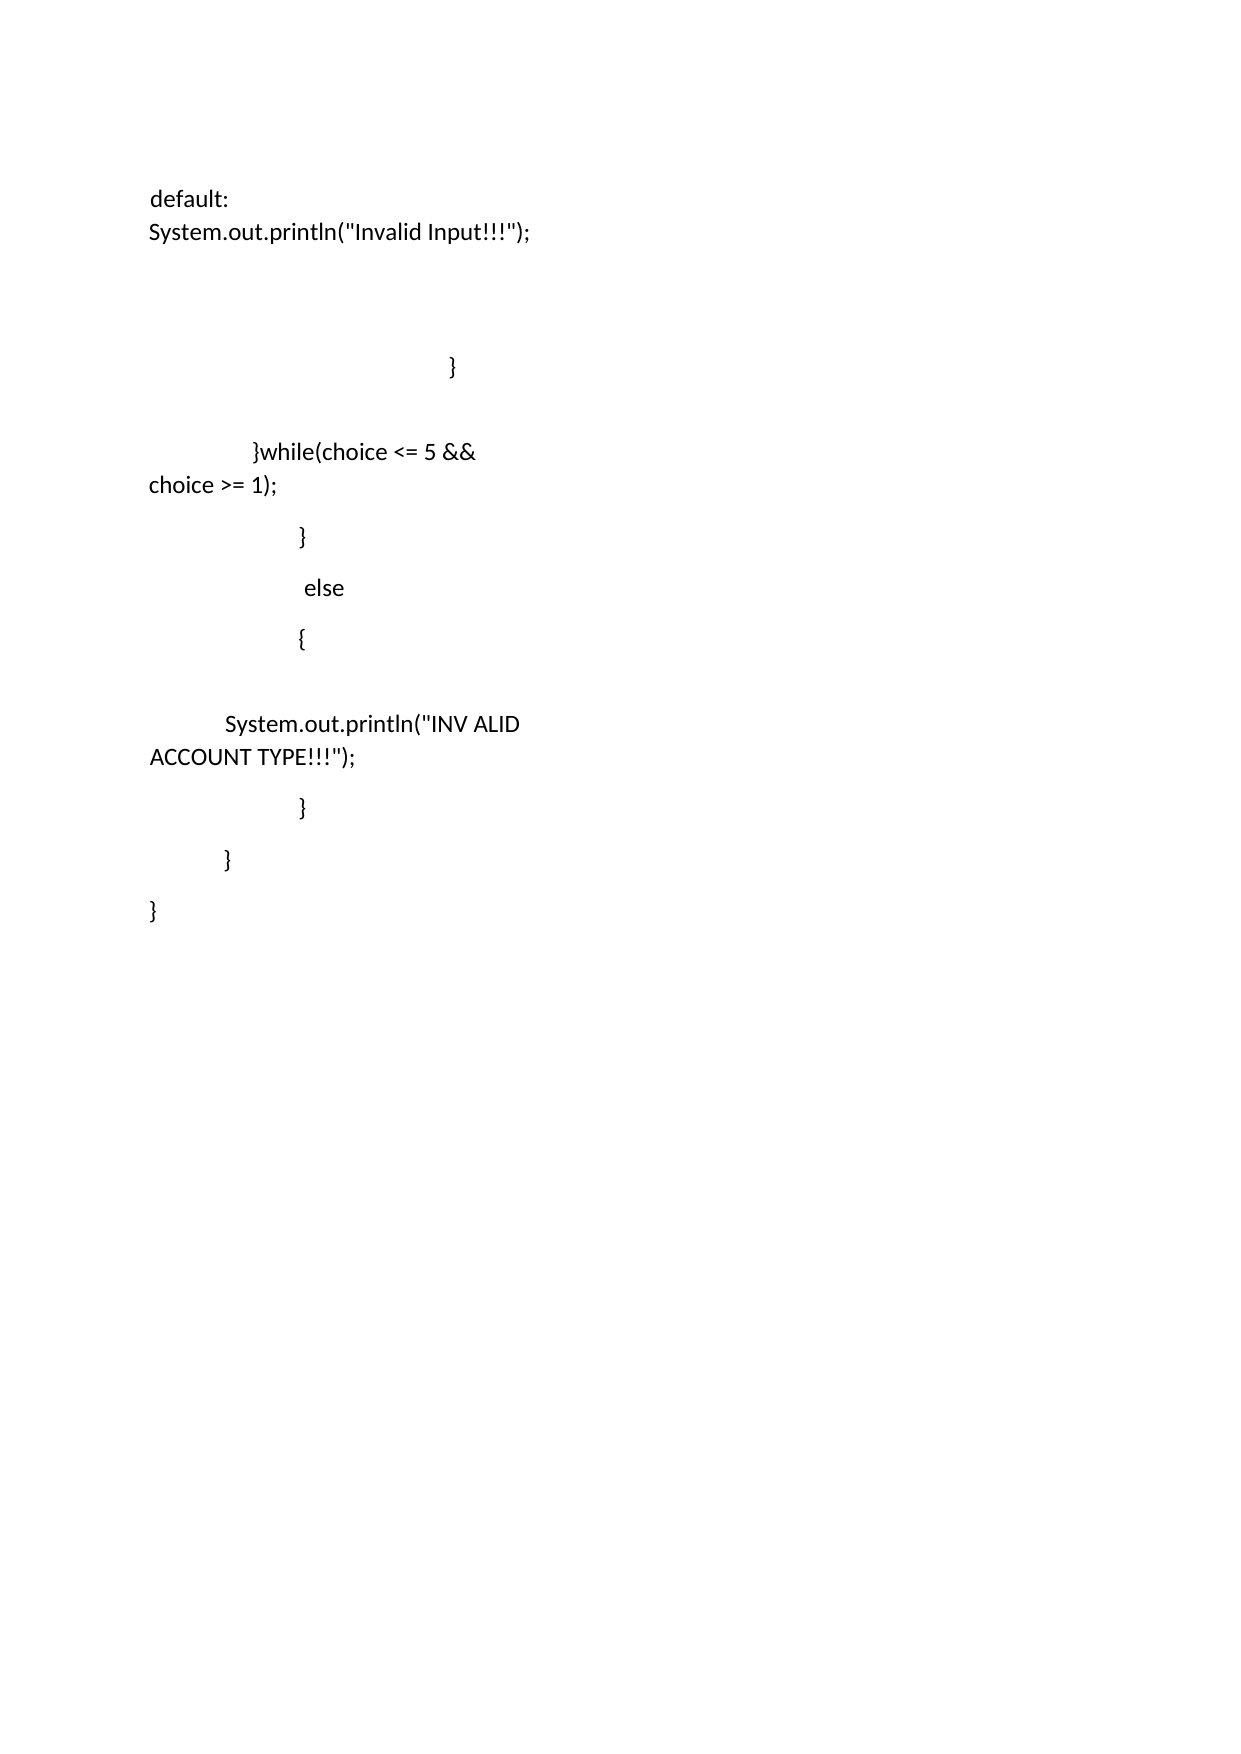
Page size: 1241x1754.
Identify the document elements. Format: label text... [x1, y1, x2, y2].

text { [148, 623, 1090, 654]
text System.out.println("Invalid Input!!!"); [148, 216, 531, 247]
text } [148, 895, 531, 926]
text System.out.println("INV ALID ACCOUNT TYPE!!!"); [148, 708, 531, 772]
text } [148, 351, 1090, 382]
text default: [148, 150, 469, 213]
text else [148, 572, 1090, 603]
text } [148, 792, 1090, 823]
text } [148, 521, 1090, 551]
text choice >= 1); [148, 469, 531, 500]
text } [148, 844, 1090, 874]
text }while(choice <= 5 && [148, 436, 1090, 467]
